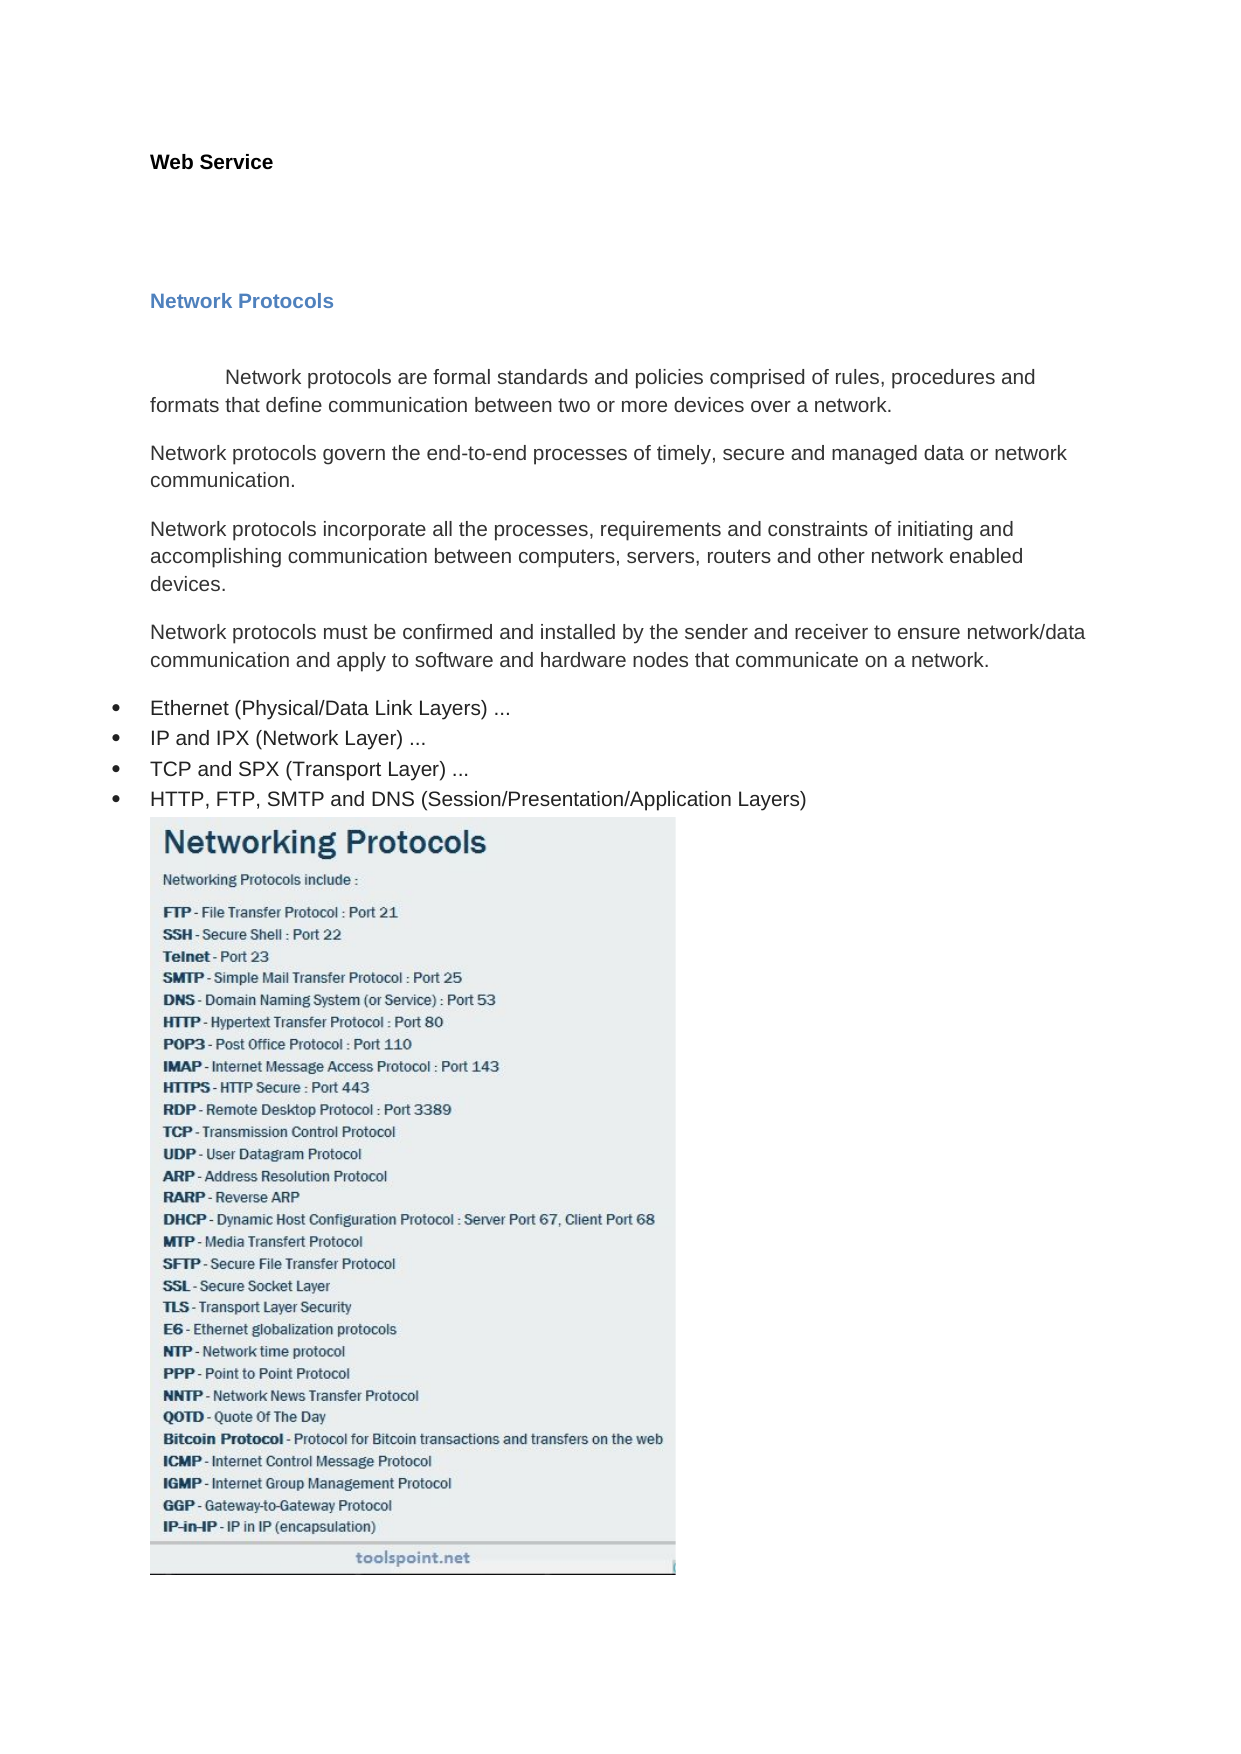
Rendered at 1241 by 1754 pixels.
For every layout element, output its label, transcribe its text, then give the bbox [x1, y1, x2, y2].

list HTTP, FTP, SMTP and DNS (Session/Presentation/Application Layers) [112, 787, 1090, 811]
text Network protocols incorporate all the processes, requirements and constraints of initiating and accomplishing communication between computers, servers, routers and other network enabled devices. [150, 517, 1090, 596]
list Ethernet (Physical/Data Link Layers) ... [112, 696, 1090, 720]
list TCP and SPX (Transport Layer) ... [112, 756, 1090, 780]
subtitle Network Protocols [150, 289, 1090, 313]
subtitle Web Service [150, 150, 1090, 174]
text Network protocols govern the end-to-end processes of timely, secure and managed data or network communication. [150, 441, 1090, 492]
picture [150, 817, 676, 1575]
text Network protocols must be confirmed and installed by the sender and receiver to ensure network/data communication and apply to software and hardware nodes that communicate on a network. [150, 620, 1090, 671]
text Network protocols are formal standards and policies comprised of rules, procedures and formats that define communication between two or more devices over a network. [150, 365, 1090, 416]
list IP and IPX (Network Layer) ... [112, 726, 1090, 750]
